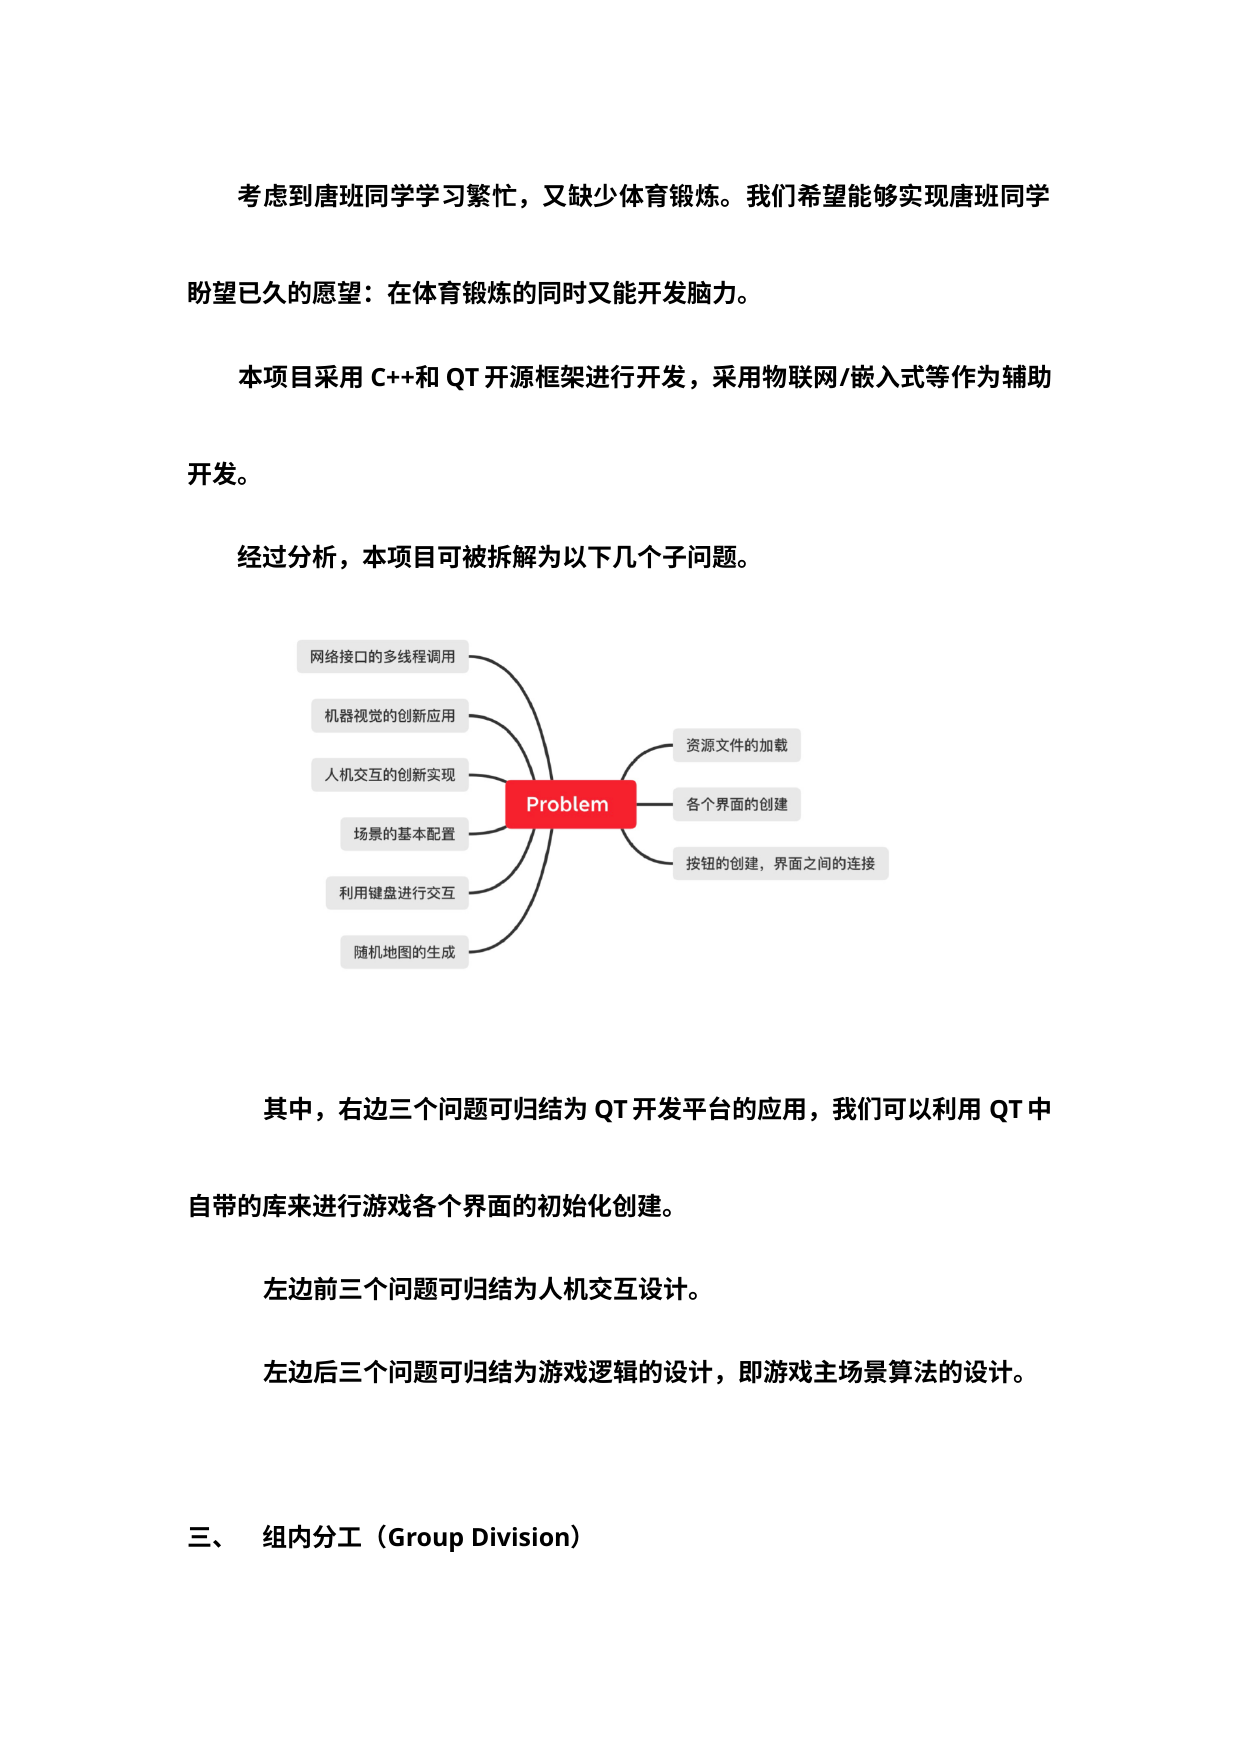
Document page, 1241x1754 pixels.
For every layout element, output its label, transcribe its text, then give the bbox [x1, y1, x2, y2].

list 左边后三个问题可归结为游戏逻辑的设计，即游戏主场景算法的设计。 [187, 1338, 1053, 1403]
list 本项目采用C++和QT开源框架进行开发，采用物联网/嵌入式等作为辅助开发。 [187, 343, 1053, 505]
list 左边前三个问题可归结为人机交互设计。 [187, 1255, 1053, 1320]
list 组内分工（Group Division） [187, 1503, 1053, 1568]
list 考虑到唐班同学学习繁忙，又缺少体育锻炼。我们希望能够实现唐班同学盼望已久的愿望：在体育锻炼的同时又能开发脑力。 [187, 162, 1053, 324]
picture [231, 606, 917, 1039]
list 经过分析，本项目可被拆解为以下几个子问题。 [187, 523, 1053, 588]
list 其中，右边三个问题可归结为QT开发平台的应用，我们可以利用QT中自带的库来进行游戏各个界面的初始化创建。 [187, 1075, 1053, 1237]
